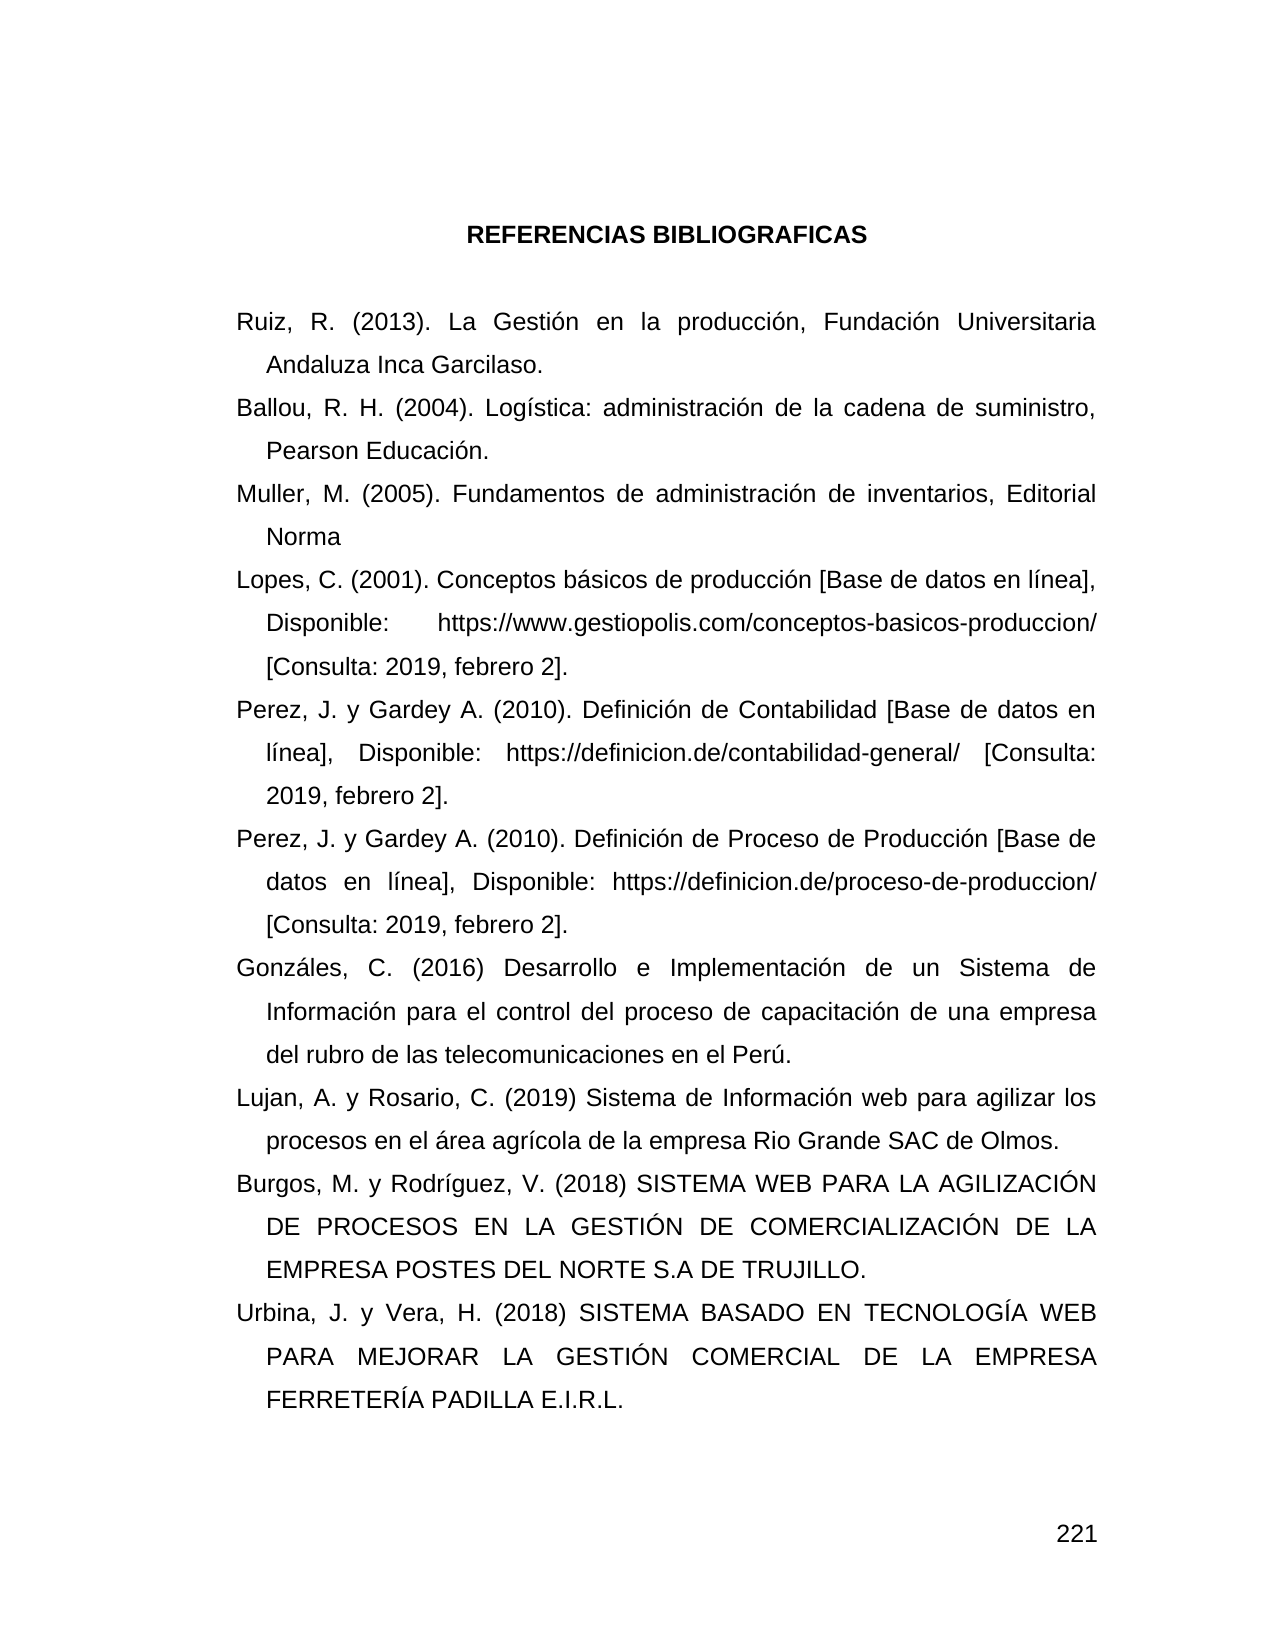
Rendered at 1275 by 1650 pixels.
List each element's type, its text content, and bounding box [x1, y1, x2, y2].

text Urbina, J. y Vera, H. (2018) SISTEMA BASADO EN TECNOLOGÍA WEB PARA MEJORAR LA GESTIÓN COMERCIAL DE LA EMPRESA FERRETERÍA PADILLA E.I.R.L. [236, 1298, 1098, 1413]
text Ballou, R. H. (2004). Logística: administración de la cadena de suministro, Pearson Educación. [236, 393, 1098, 465]
text REFERENCIAS BIBLIOGRAFICAS [236, 220, 1098, 249]
text Ruiz, R. (2013). La Gestión en la producción, Fundación Universitaria Andaluza Inca Garcilaso. [236, 307, 1098, 378]
text Lujan, A. y Rosario, C. (2019) Sistema de Información web para agilizar los procesos en el área agrícola de la empresa Rio Grande SAC de Olmos. [236, 1083, 1098, 1155]
text Perez, J. y Gardey A. (2010). Definición de Proceso de Producción [Base de datos en línea], Disponible: https://definicion.de/proceso-de-produccion/ [Consulta: 2019, febrero 2]. [236, 824, 1098, 939]
text Burgos, M. y Rodríguez, V. (2018) SISTEMA WEB PARA LA AGILIZACIÓN DE PROCESOS EN LA GESTIÓN DE COMERCIALIZACIÓN DE LA EMPRESA POSTES DEL NORTE S.A DE TRUJILLO. [236, 1169, 1098, 1284]
text Gonzáles, C. (2016) Desarrollo e Implementación de un Sistema de Información para el control del proceso de capacitación de una empresa del rubro de las telecomunicaciones en el Perú. [236, 953, 1098, 1068]
text Muller, M. (2005). Fundamentos de administración de inventarios, Editorial Norma [236, 479, 1098, 551]
text Perez, J. y Gardey A. (2010). Definición de Contabilidad [Base de datos en línea], Disponible: https://definicion.de/contabilidad-general/ [Consulta: 2019, febrero 2]. [236, 695, 1098, 810]
text Lopes, C. (2001). Conceptos básicos de producción [Base de datos en línea], Disponible: https://www.gestiopolis.com/conceptos-basicos-produccion/ [Consulta: 2019, febrero 2]. [236, 565, 1098, 680]
